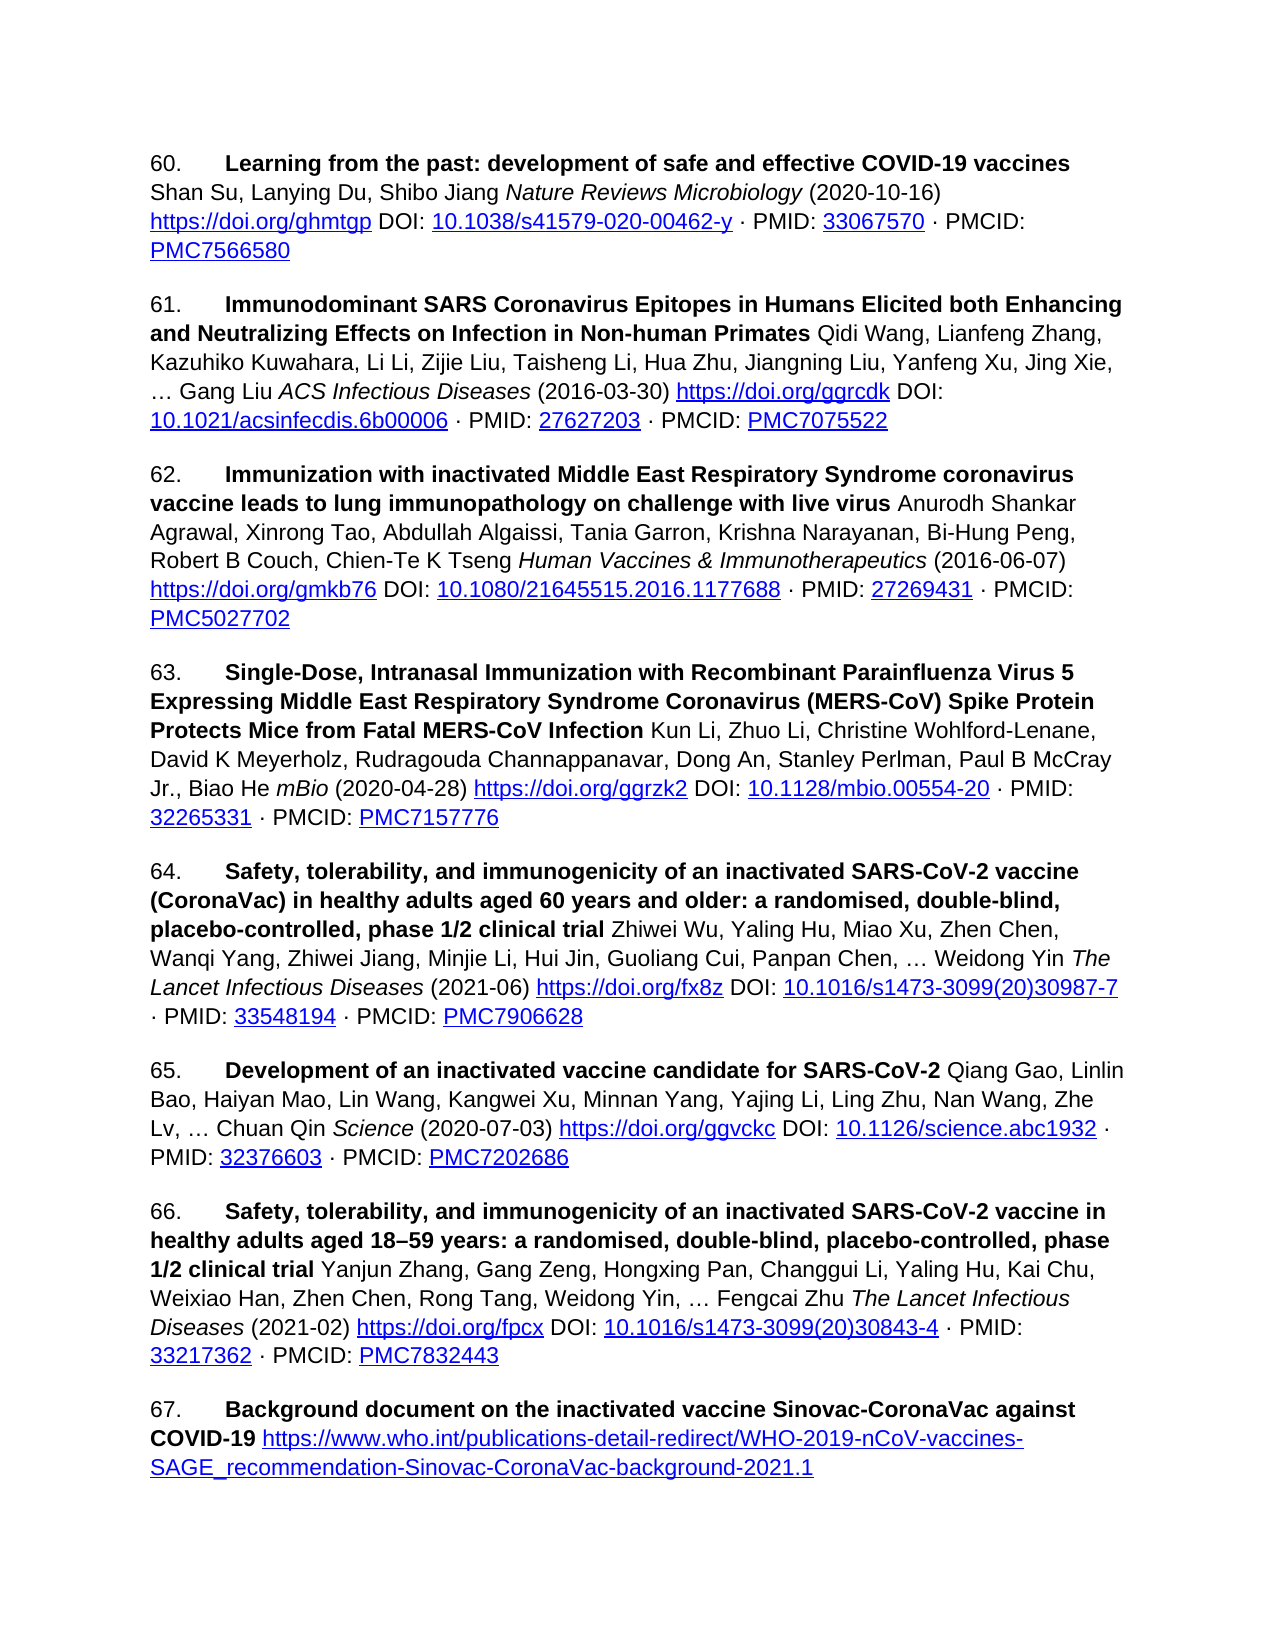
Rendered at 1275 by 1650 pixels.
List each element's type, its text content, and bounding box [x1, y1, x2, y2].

text 64. Safety, tolerability, and immunogenicity of an inactivated SARS-CoV-2 vaccine (CoronaVac) in healthy adults aged 60 years and older: a randomised, double-blind, placebo-controlled, phase 1/2 clinical trial Zhiwei Wu, Yaling Hu, Miao Xu, Zhen Chen, Wanqi Yang, Zhiwei Jiang, Minjie Li, Hui Jin, Guoliang Cui, Panpan Chen, … Weidong Yin The Lancet Infectious Diseases (2021-06) https://doi.org/fx8z DOI: 10.1016/s1473-3099(20)30987-7 · PMID: 33548194 · PMCID: PMC7906628 [150, 858, 1125, 1029]
text 60. Learning from the past: development of safe and effective COVID-19 vaccines Shan Su, Lanying Du, Shibo Jiang Nature Reviews Microbiology (2020-10-16) https://doi.org/ghmtgp DOI: 10.1038/s41579-020-00462-y · PMID: 33067570 · PMCID: PMC7566580 [150, 150, 1125, 263]
text 65. Development of an inactivated vaccine candidate for SARS-CoV-2 Qiang Gao, Linlin Bao, Haiyan Mao, Lin Wang, Kangwei Xu, Minnan Yang, Yajing Li, Ling Zhu, Nan Wang, Zhe Lv, … Chuan Qin Science (2020-07-03) https://doi.org/ggvckc DOI: 10.1126/science.abc1932 · PMID: 32376603 · PMCID: PMC7202686 [150, 1057, 1125, 1170]
text 62. Immunization with inactivated Middle East Respiratory Syndrome coronavirus vaccine leads to lung immunopathology on challenge with live virus Anurodh Shankar Agrawal, Xinrong Tao, Abdullah Algaissi, Tania Garron, Krishna Narayanan, Bi-Hung Peng, Robert B Couch, Chien-Te K Tseng Human Vaccines & Immunotherapeutics (2016-06-07) https://doi.org/gmkb76 DOI: 10.1080/21645515.2016.1177688 · PMID: 27269431 · PMCID: PMC5027702 [150, 461, 1125, 632]
text 66. Safety, tolerability, and immunogenicity of an inactivated SARS-CoV-2 vaccine in healthy adults aged 18–59 years: a randomised, double-blind, placebo-controlled, phase 1/2 clinical trial Yanjun Zhang, Gang Zeng, Hongxing Pan, Changgui Li, Yaling Hu, Kai Chu, Weixiao Han, Zhen Chen, Rong Tang, Weidong Yin, … Fengcai Zhu The Lancet Infectious Diseases (2021-02) https://doi.org/fpcx DOI: 10.1016/s1473-3099(20)30843-4 · PMID: 33217362 · PMCID: PMC7832443 [150, 1198, 1125, 1369]
text 61. Immunodominant SARS Coronavirus Epitopes in Humans Elicited both Enhancing and Neutralizing Effects on Infection in Non-human Primates Qidi Wang, Lianfeng Zhang, Kazuhiko Kuwahara, Li Li, Zijie Liu, Taisheng Li, Hua Zhu, Jiangning Liu, Yanfeng Xu, Jing Xie, … Gang Liu ACS Infectious Diseases (2016-03-30) https://doi.org/ggrcdk DOI: 10.1021/acsinfecdis.6b00006 · PMID: 27627203 · PMCID: PMC7075522 [150, 291, 1125, 433]
text 63. Single-Dose, Intranasal Immunization with Recombinant Parainfluenza Virus 5 Expressing Middle East Respiratory Syndrome Coronavirus (MERS-CoV) Spike Protein Protects Mice from Fatal MERS-CoV Infection Kun Li, Zhuo Li, Christine Wohlford-Lenane, David K Meyerholz, Rudragouda Channappanavar, Dong An, Stanley Perlman, Paul B McCray Jr., Biao He mBio (2020-04-28) https://doi.org/ggrzk2 DOI: 10.1128/mbio.00554-20 · PMID: 32265331 · PMCID: PMC7157776 [150, 659, 1125, 831]
text 67. Background document on the inactivated vaccine Sinovac-CoronaVac against COVID-19 https://www.who.int/publications-detail-redirect/WHO-2019-nCoV-vaccines-SAGE_recommendation-Sinovac-CoronaVac-background-2021.1 [150, 1396, 1125, 1481]
